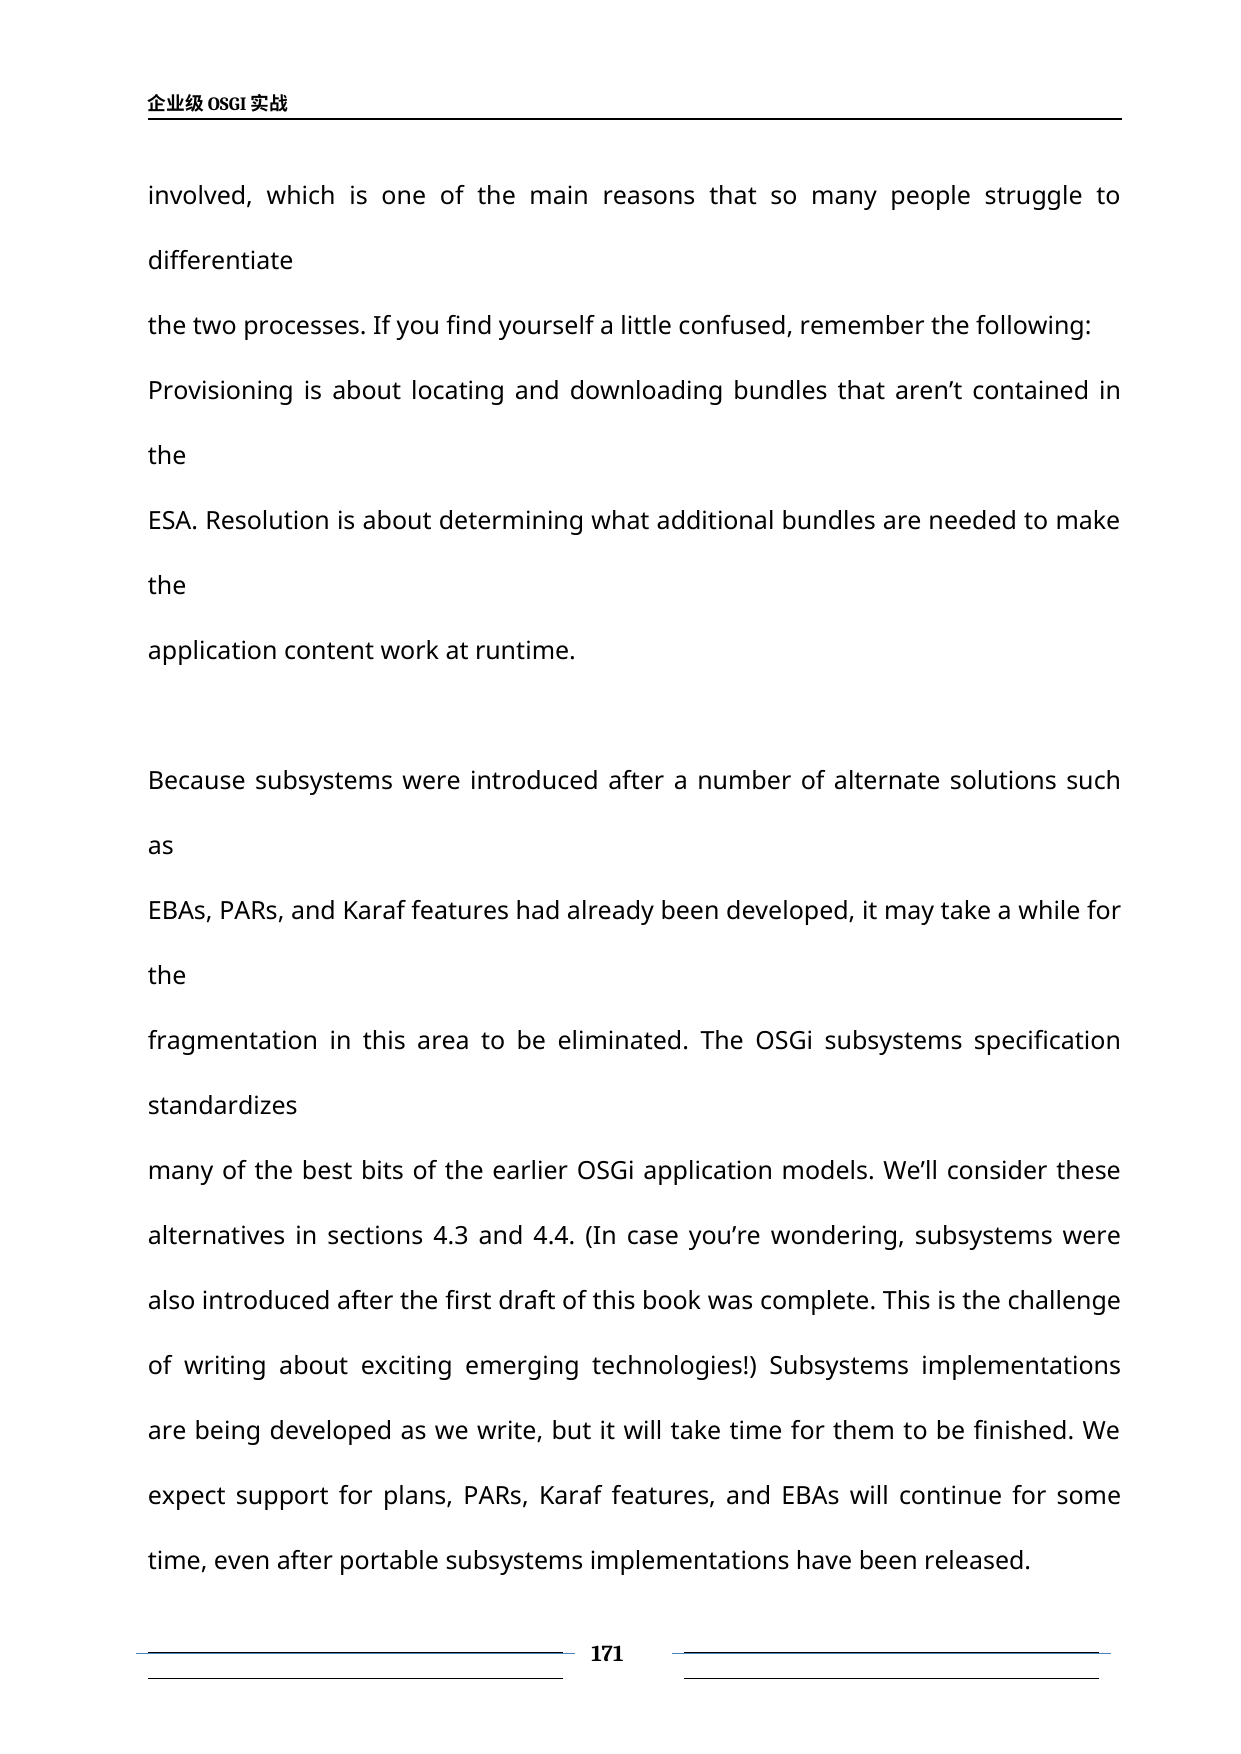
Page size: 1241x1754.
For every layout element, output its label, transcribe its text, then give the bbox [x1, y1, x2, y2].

text EBAs, PARs, and Karaf features had already been developed, it may take a while for the [148, 877, 1122, 1007]
text Provisioning is about locating and downloading bundles that aren’t contained in the [148, 357, 1122, 487]
text Because subsystems were introduced after a number of alternate solutions such as [148, 747, 1122, 877]
text fragmentation in this area to be eliminated. The OSGi subsystems specification standardizes [148, 1007, 1122, 1137]
text the two processes. If you find yourself a little confused, remember the following: [148, 292, 1122, 357]
text ESA. Resolution is about determining what additional bundles are needed to make the [148, 487, 1122, 617]
text many of the best bits of the earlier OSGi application models. We’ll consider these alternatives in sections 4.3 and 4.4. (In case you’re wondering, subsystems were also introduced after the first draft of this book was complete. This is the challenge of writing about exciting emerging technologies!) Subsystems implementations are being developed as we write, but it will take time for them to be finished. We expect support for plans, PARs, Karaf features, and EBAs will continue for some time, even after portable subsystems implementations have been released. [148, 1137, 1122, 1592]
text application content work at runtime. [148, 617, 1122, 682]
text involved, which is one of the main reasons that so many people struggle to differentiate [148, 162, 1122, 292]
